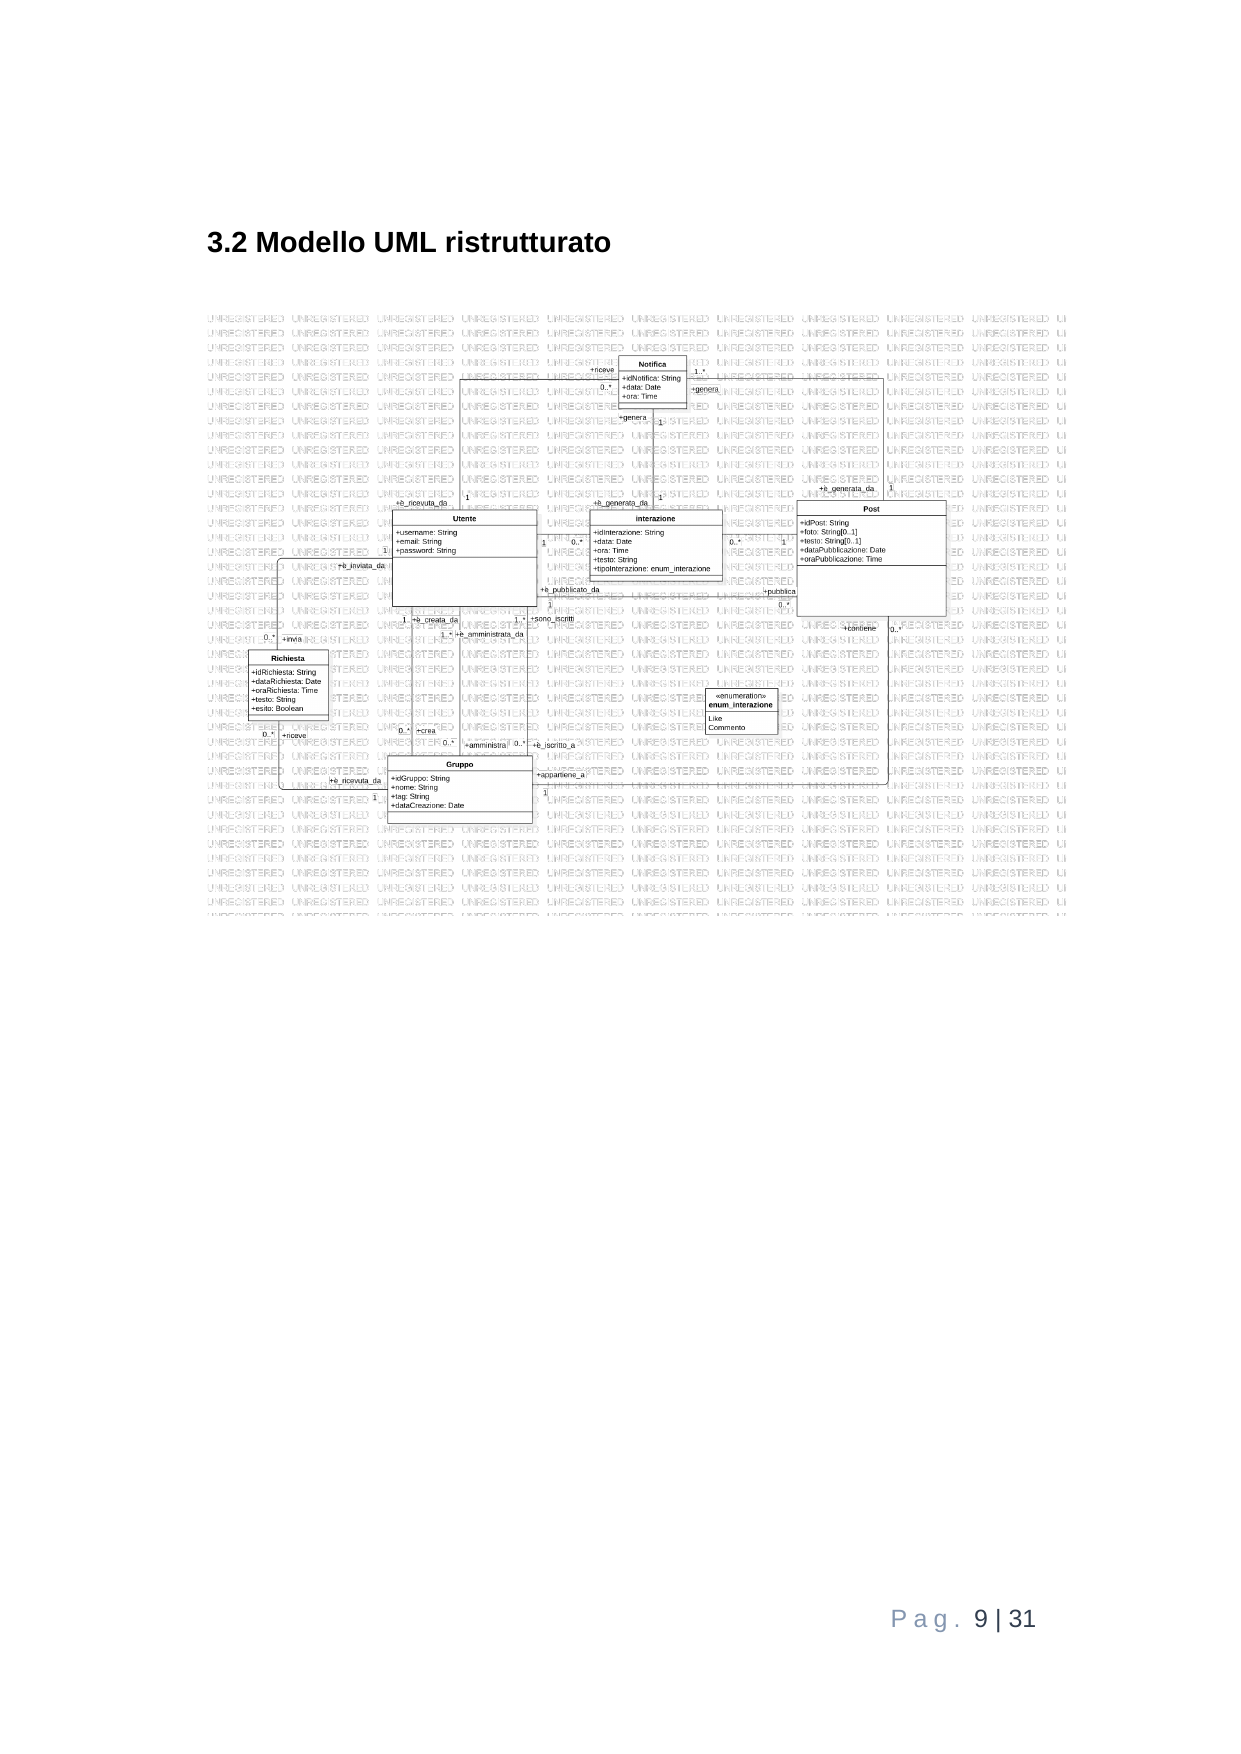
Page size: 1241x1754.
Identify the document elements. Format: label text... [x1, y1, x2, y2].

picture [206, 308, 1067, 916]
subtitle 3.2 Modello UML ristrutturato [207, 225, 1063, 258]
